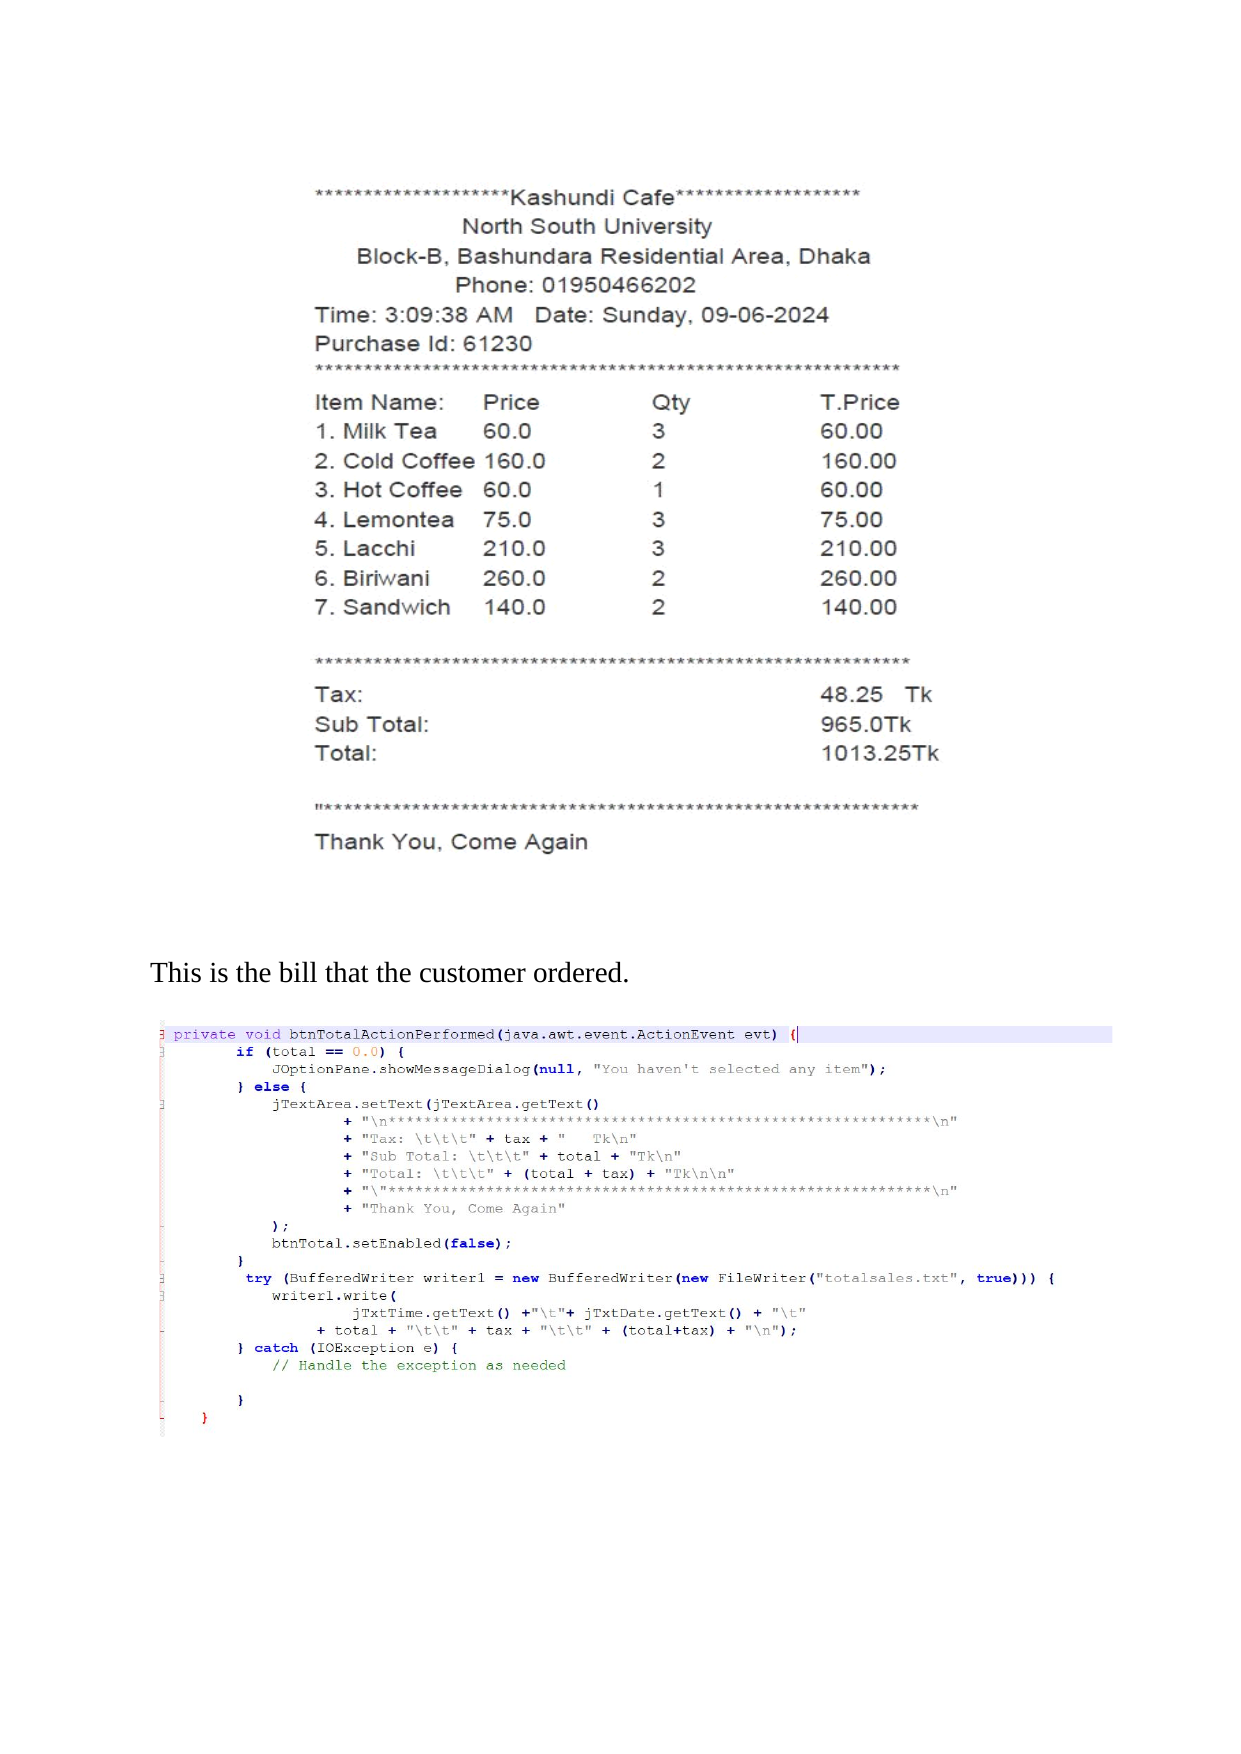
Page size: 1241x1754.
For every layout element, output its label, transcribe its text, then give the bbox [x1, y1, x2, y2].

picture [253, 125, 987, 956]
text This is the bill that the customer ordered. [150, 956, 1090, 989]
picture [159, 1020, 1113, 1437]
